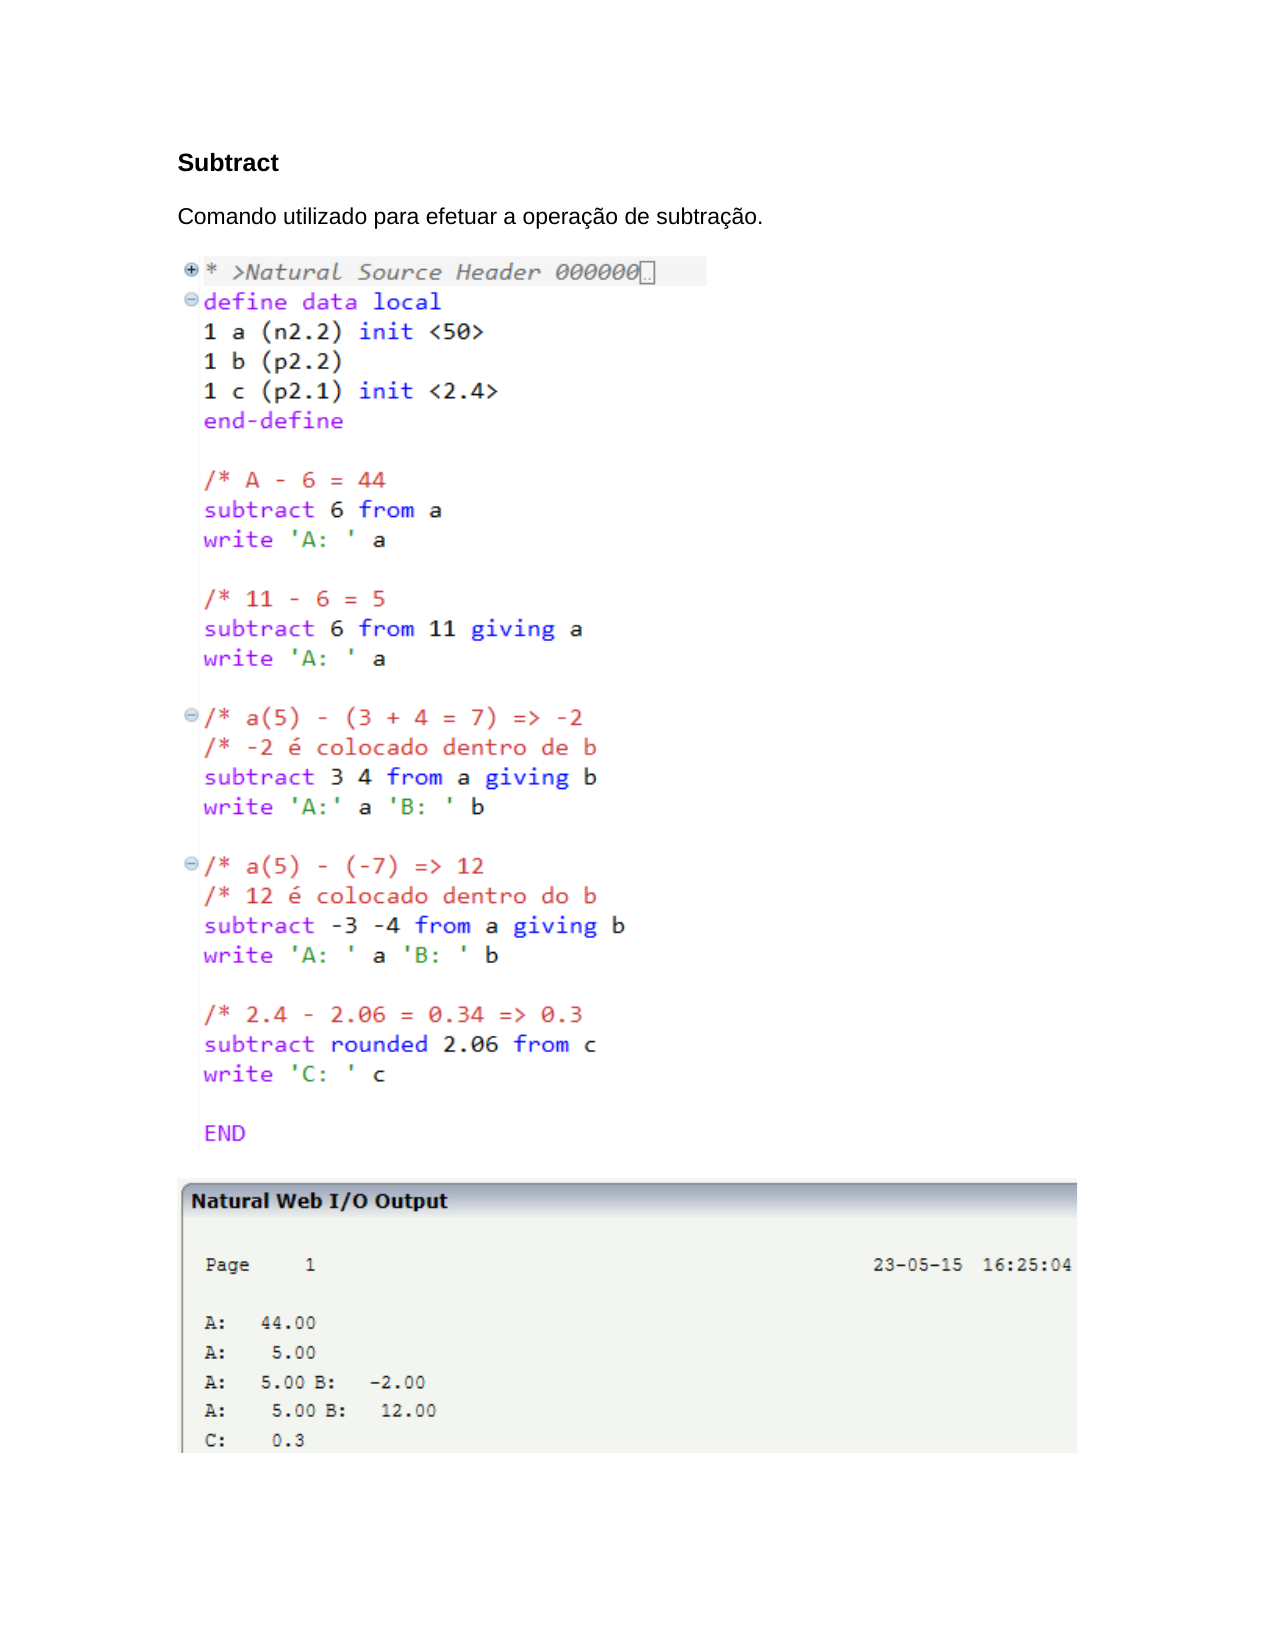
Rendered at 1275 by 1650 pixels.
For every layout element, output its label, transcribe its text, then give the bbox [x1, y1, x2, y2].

text Comando utilizado para efetuar a operação de subtração. [177, 203, 1098, 229]
picture [177, 255, 707, 1149]
picture [177, 1177, 1078, 1453]
text Subtract [177, 148, 1098, 176]
